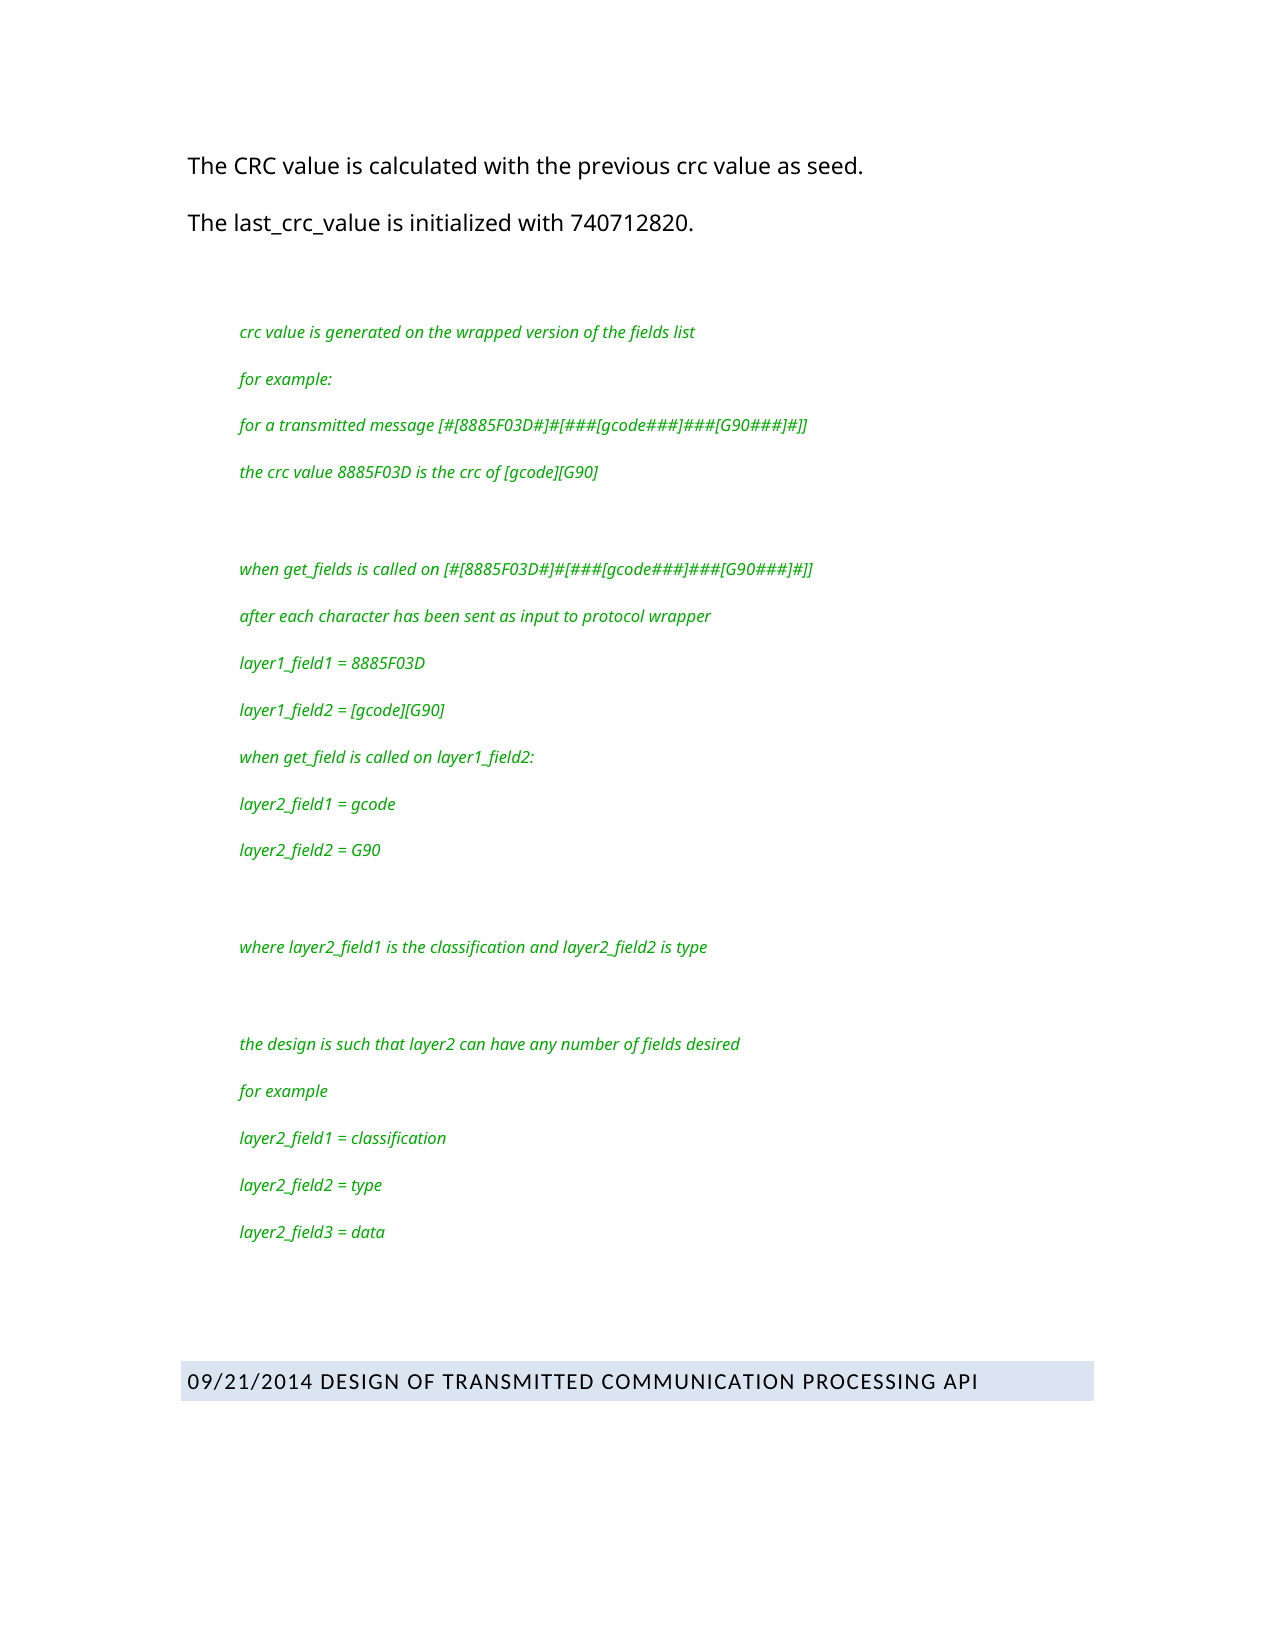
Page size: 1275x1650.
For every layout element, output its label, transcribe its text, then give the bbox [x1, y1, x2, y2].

text layer2_field3 = data [187, 1220, 1087, 1243]
text layer2_field1 = gcode [187, 792, 1087, 815]
text layer2_field2 = G90 [187, 839, 1087, 862]
text The CRC value is calculated with the previous crc value as seed. [187, 150, 1087, 181]
text when get_field is called on layer1_field2: [187, 745, 1087, 768]
text where layer2_field1 is the classification and layer2_field2 is type [187, 936, 1087, 959]
text for example: [187, 367, 1087, 390]
text crc value is generated on the wrapped version of the fields list [187, 320, 1087, 343]
text The last_crc_value is initialized with 740712820. [187, 207, 1087, 238]
text layer2_field2 = type [187, 1173, 1087, 1196]
text after each character has been sent as input to protocol wrapper [187, 605, 1087, 627]
text layer1_field1 = 8885F03D [187, 652, 1087, 674]
subtitle 09/21/2014 design of transmitted communication processing API [188, 1367, 1087, 1395]
text layer2_field1 = classification [187, 1127, 1087, 1149]
text for a transmitted message [#[8885F03D#]#[###[gcode###]###[G90###]#]] [187, 414, 1087, 437]
text for example [187, 1080, 1087, 1102]
text the crc value 8885F03D is the crc of [gcode][G90] [187, 461, 1087, 484]
text layer1_field2 = [gcode][G90] [187, 698, 1087, 721]
text the design is such that layer2 can have any number of fields desired [187, 1033, 1087, 1056]
text when get_fields is called on [#[8885F03D#]#[###[gcode###]###[G90###]#]] [187, 558, 1087, 581]
